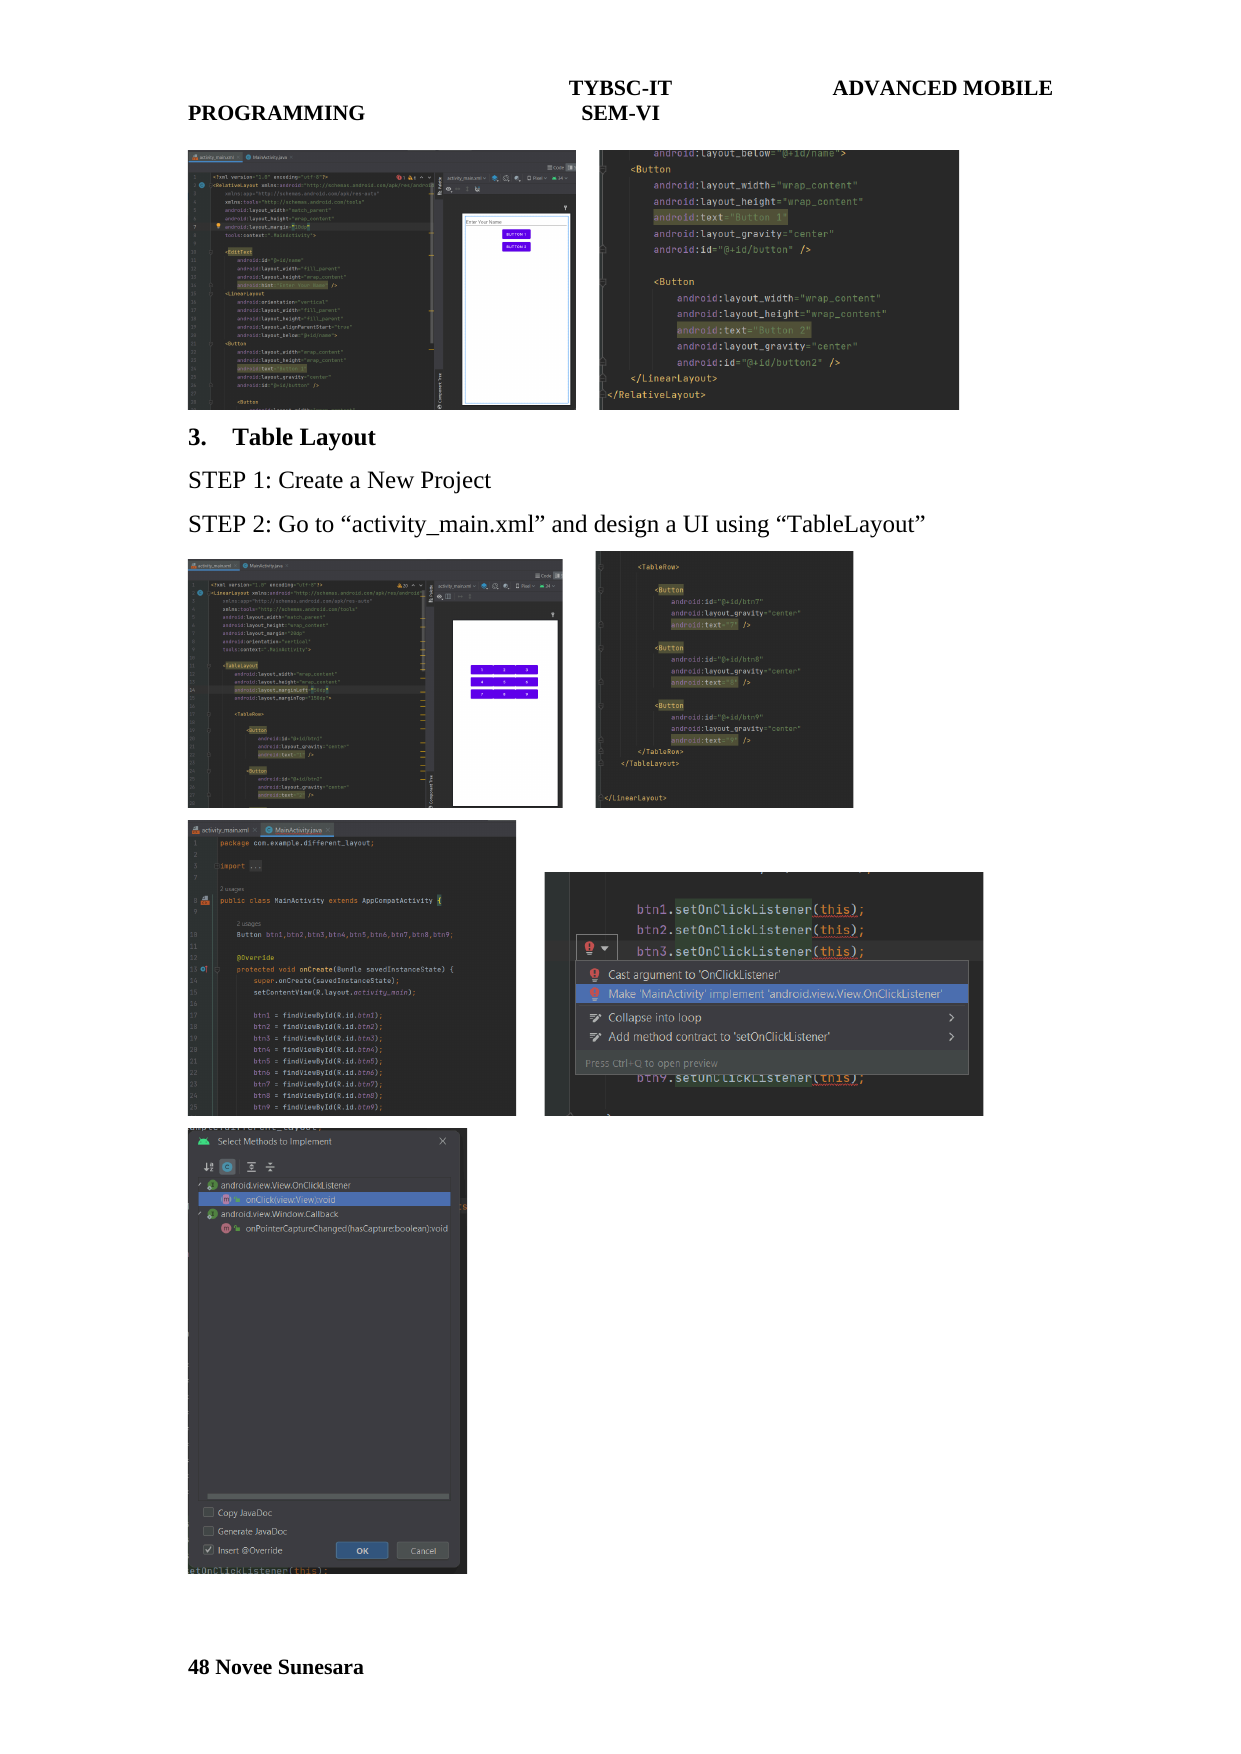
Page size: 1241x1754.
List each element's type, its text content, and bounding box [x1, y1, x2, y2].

picture [187, 1128, 468, 1574]
picture [187, 820, 517, 1116]
picture [544, 872, 984, 1116]
list Table Layout [188, 422, 1053, 451]
picture [595, 551, 854, 808]
picture [599, 150, 960, 410]
text STEP 2: Go to “activity_main.xml” and design a UI using “TableLayout” [188, 509, 1053, 537]
text STEP 1: Create a New Project [188, 466, 1053, 494]
picture [187, 559, 563, 808]
picture [187, 150, 576, 410]
